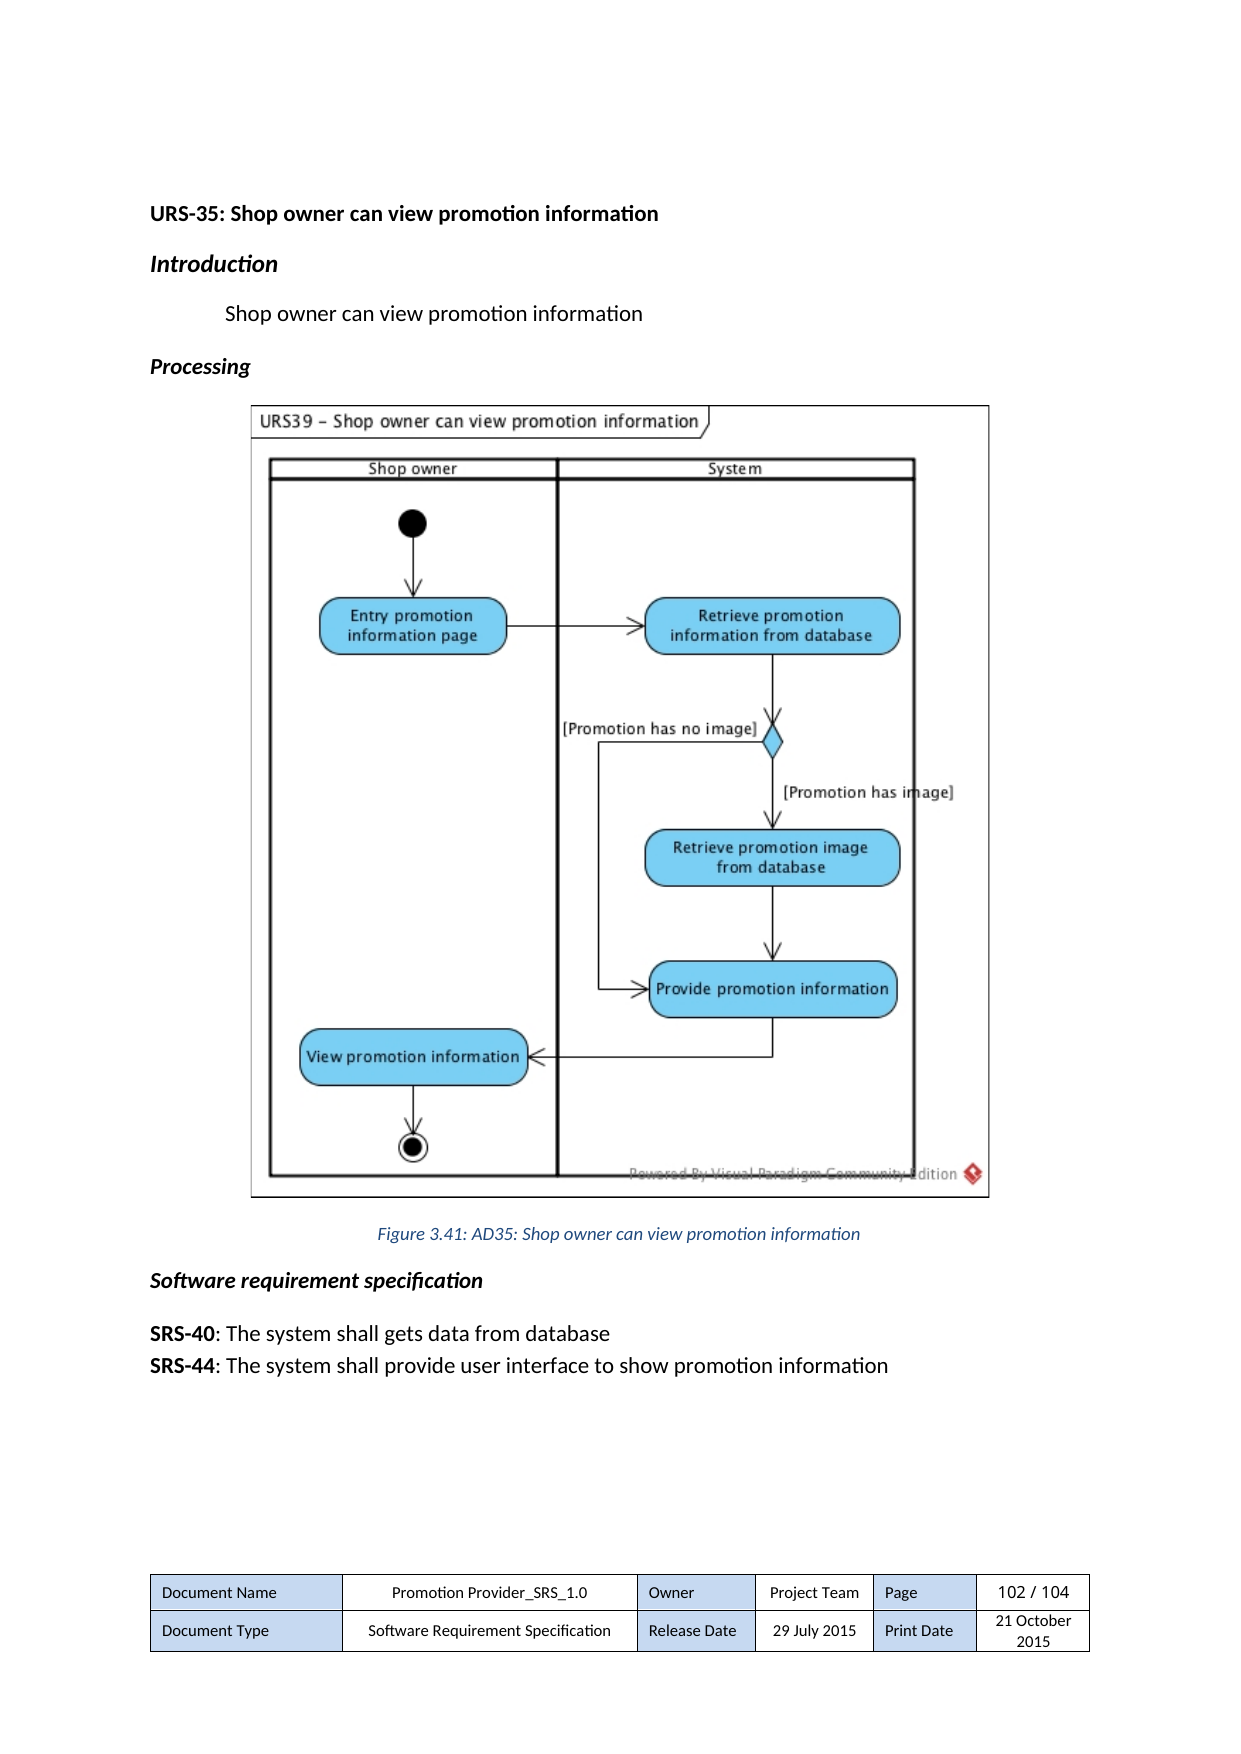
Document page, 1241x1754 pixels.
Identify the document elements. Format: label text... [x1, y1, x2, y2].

text Shop owner can view promotion information [150, 299, 1090, 327]
text Software requirement specification [150, 1266, 1090, 1294]
text Processing [150, 352, 1090, 380]
picture [250, 405, 990, 1198]
text Introduction [150, 248, 1090, 278]
text SRS-40: The system shall gets data from database SRS-44: The system shall provide user interface to show promotion information [150, 1319, 1090, 1379]
text Figure 3.41: AD35: Shop owner can view promotion information [150, 1222, 1090, 1245]
text URS-35: Shop owner can view promotion information [150, 199, 1090, 227]
